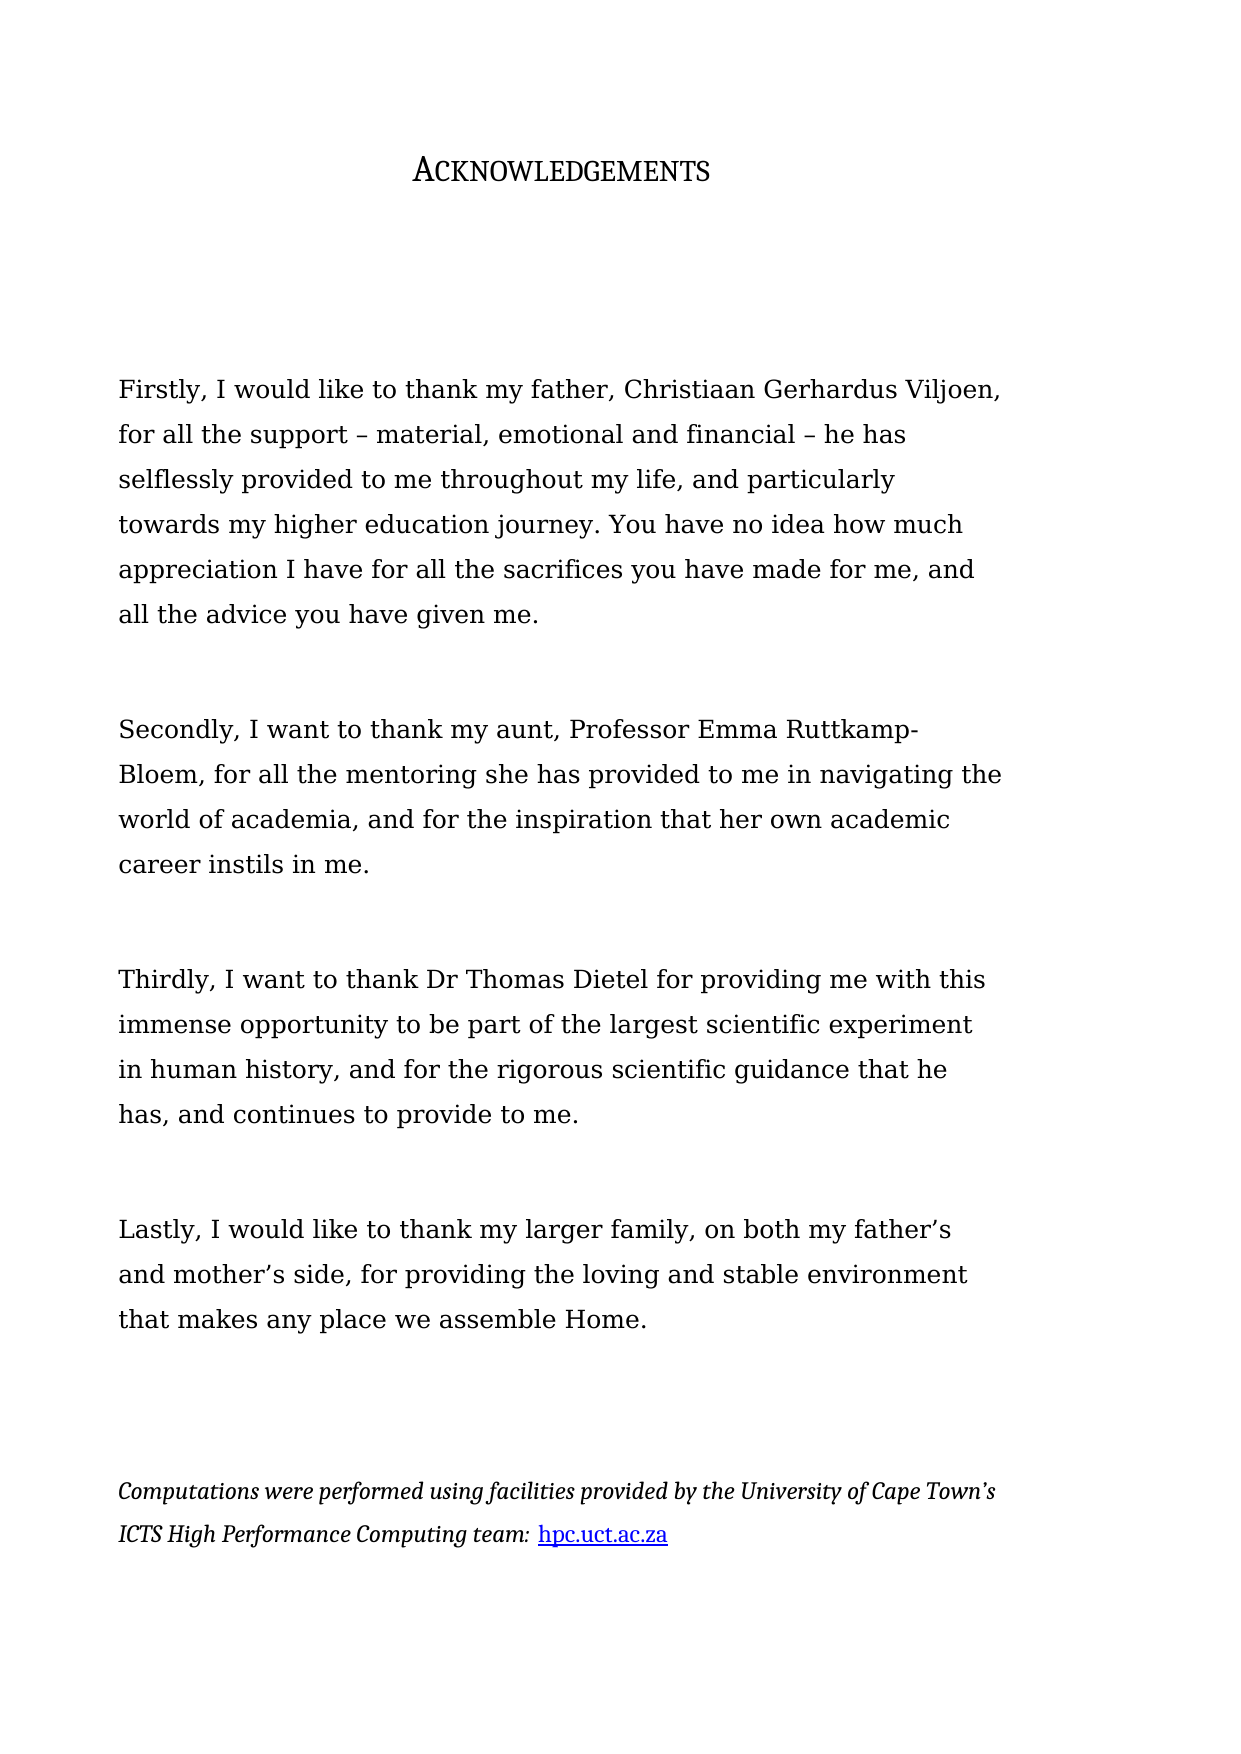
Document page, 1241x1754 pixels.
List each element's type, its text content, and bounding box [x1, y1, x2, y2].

subtitle Acknowledgements [118, 148, 1004, 191]
text Secondly, I want to thank my aunt, Professor Emma Ruttkamp-Bloem, for all the mentoring she has provided to me in navigating the world of academia, and for the inspiration that her own academic career instils in me. [118, 714, 1004, 879]
text Thirdly, I want to thank Dr Thomas Dietel for providing me with this immense opportunity to be part of the largest scientific experiment in human history, and for the rigorous scientific guidance that he has, and continues to provide to me. [118, 964, 1004, 1129]
text Computations were performed using facilities provided by the University of Cape Town’s ICTS High Performance Computing team: hpc.uct.ac.za [118, 1477, 1004, 1548]
text Firstly, I would like to thank my father, Christiaan Gerhardus Viljoen, for all the support – material, emotional and financial – he has selflessly provided to me throughout my life, and particularly towards my higher education journey. You have no idea how much appreciation I have for all the sacrifices you have made for me, and all the advice you have given me. [118, 374, 1004, 629]
text Lastly, I would like to thank my larger family, on both my father’s and mother’s side, for providing the loving and stable environment that makes any place we assemble Home. [118, 1214, 1004, 1334]
